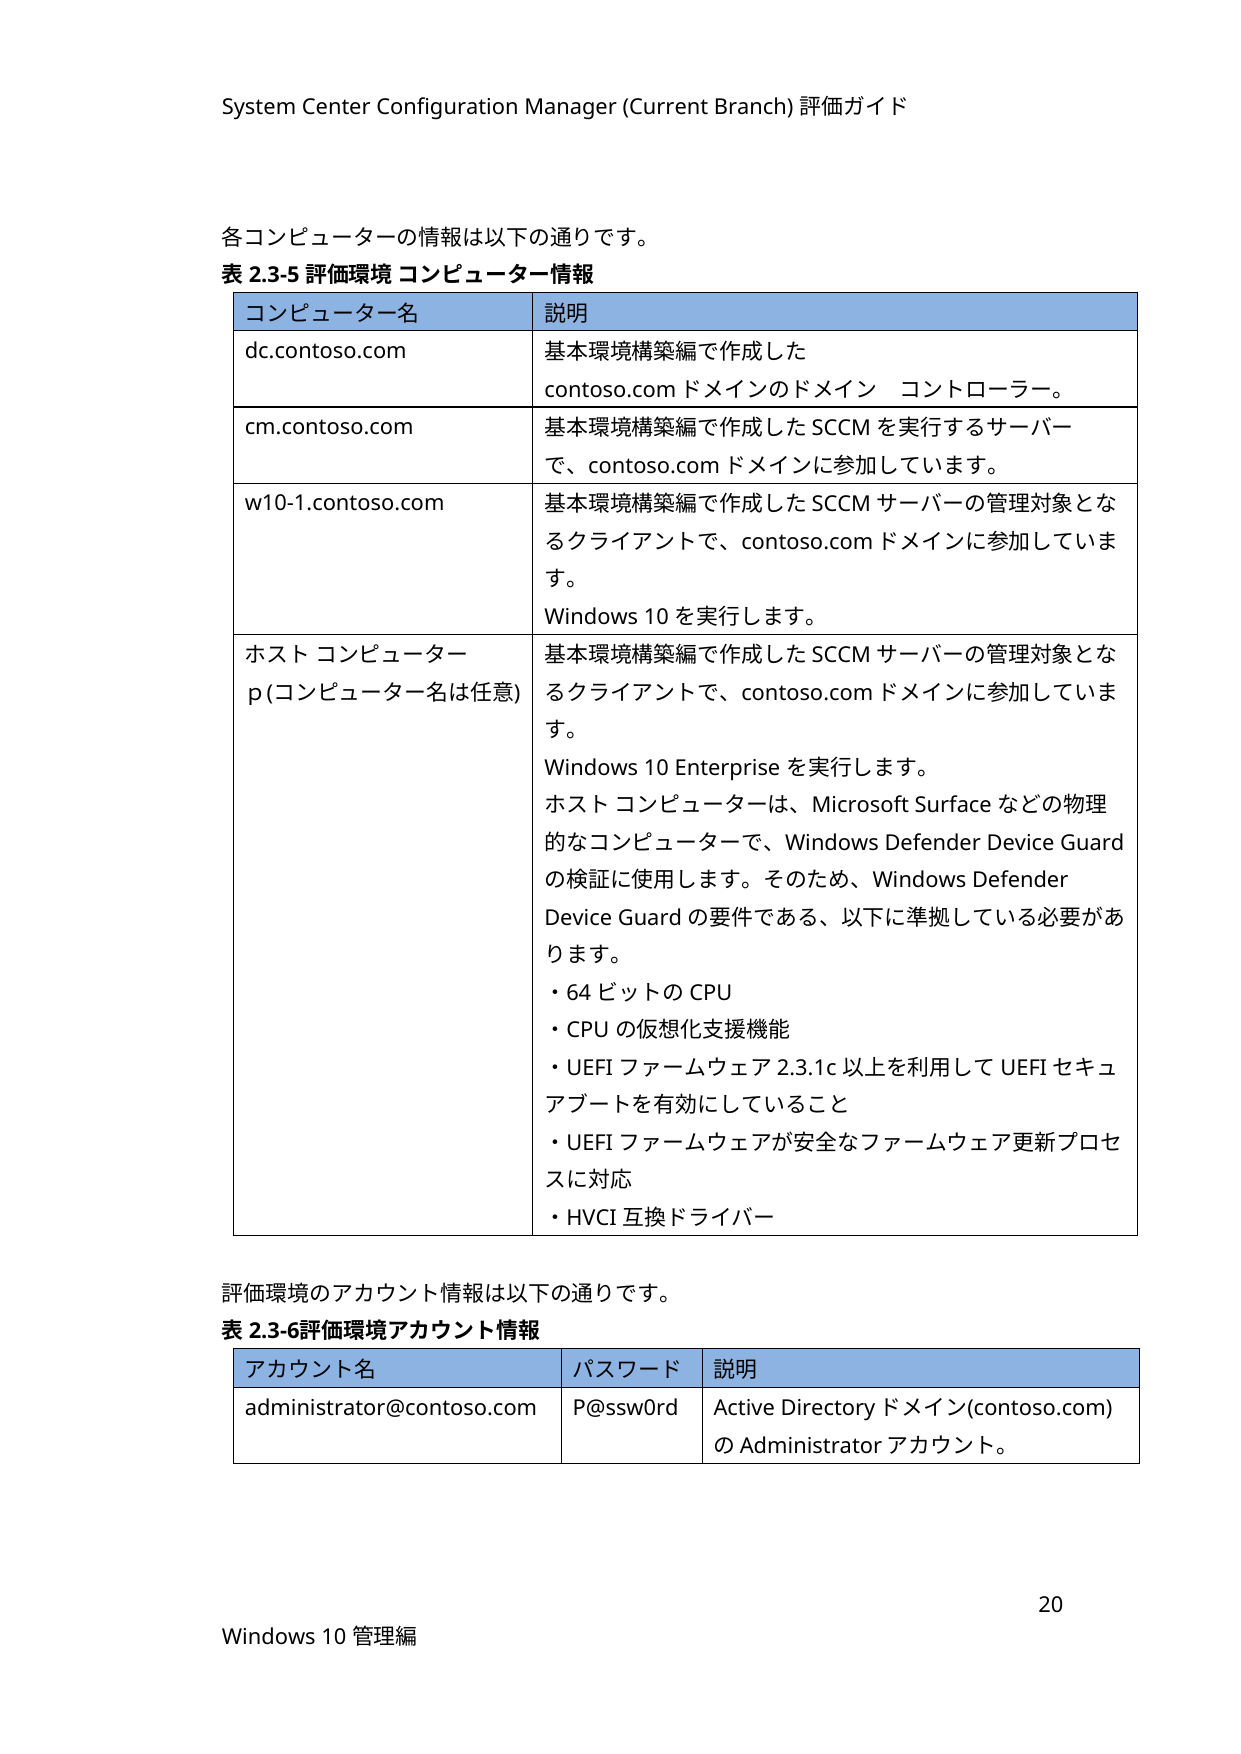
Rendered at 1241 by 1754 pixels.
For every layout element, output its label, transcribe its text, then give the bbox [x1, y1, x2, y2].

table_cell P@ssw0rd [562, 1388, 702, 1463]
table_cell 基本環境構築編で作成した contoso.comドメインのドメイン コントローラー。 [533, 331, 1137, 406]
table_header パスワード [562, 1349, 702, 1387]
table_cell ホスト コンピューター ｐ(コンピューター名は任意) [234, 635, 532, 1234]
table_cell administrator@contoso.com [234, 1388, 561, 1463]
table_cell Active Directoryドメイン(contoso.com)のAdministratorアカウント。 [703, 1388, 1139, 1463]
text 評価環境のアカウント情報は以下の通りです。 [222, 1273, 1063, 1311]
table_cell 基本環境構築編で作成した SCCM を実行するサーバーで、contoso.comドメインに参加しています。 [533, 408, 1137, 482]
table_cell 基本環境構築編で作成した SCCM サーバーの管理対象となるクライアントで、contoso.comドメインに参加しています。 Windows 10 Enterprise を実行します。 ホスト コンピューターは、Microsoft Surface などの物理的なコンピューターで、Windows Defender Device Guard の検証に使用します。そのため、Windows Defender Device Guard の要件である、以下に準拠している必要があります。 ・64 ビットの CPU ・CPU の仮想化支援機能 ・UEFI ファームウェア 2.3.1c 以上を利用して UEFI セキュアブートを有効にしていること ・UEFI ファームウェアが安全なファームウェア更新プロセスに対応 ・HVCI 互換ドライバー [533, 635, 1137, 1234]
text 各コンピューターの情報は以下の通りです。 [222, 217, 1063, 254]
table_cell 基本環境構築編で作成した SCCM サーバーの管理対象となるクライアントで、contoso.comドメインに参加しています。 Windows 10 を実行します。 [533, 484, 1137, 633]
table_cell dc.contoso.com [234, 331, 532, 406]
table_header アカウント名 [234, 1349, 561, 1387]
table_header 説明 [703, 1349, 1139, 1387]
table_cell cm.contoso.com [234, 408, 532, 482]
table_cell w10-1.contoso.com [234, 484, 532, 633]
table_header 説明 [533, 293, 1137, 330]
table_header コンピューター名 [234, 293, 532, 330]
